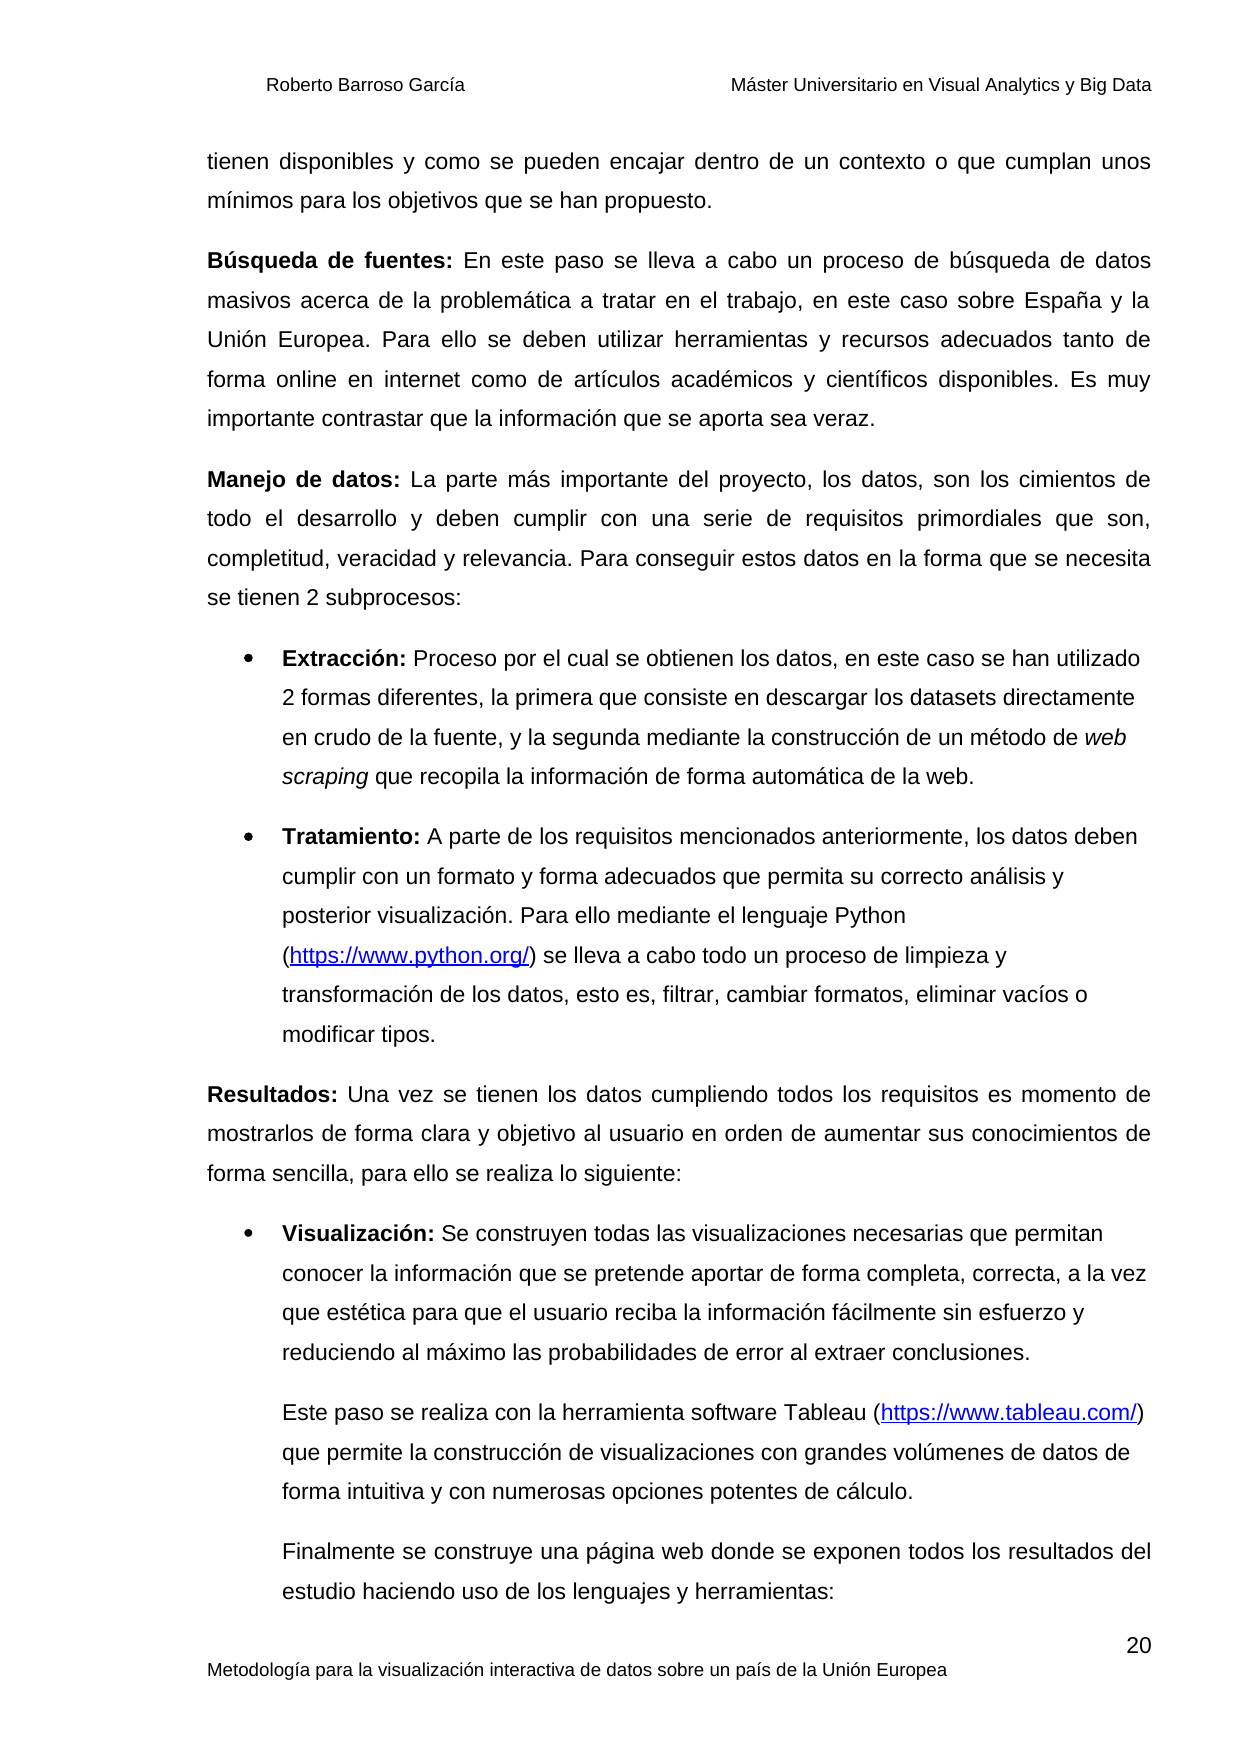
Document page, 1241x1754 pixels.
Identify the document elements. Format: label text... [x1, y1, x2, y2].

text Manejo de datos: La parte más importante del proyecto, los datos, son los cimientos de todo el desarrollo y deben cumplir con una serie de requisitos primordiales que son, completitud, veracidad y relevancia. Para conseguir estos datos en la forma que se necesita se tienen 2 subprocesos: [207, 466, 1152, 611]
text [207, 148, 1152, 213]
text Búsqueda de fuentes: En este paso se lleva a cabo un proceso de búsqueda de datos masivos acerca de la problemática a tratar en el trabajo, en este caso sobre España y la Unión Europea. Para ello se deben utilizar herramientas y recursos adecuados tanto de forma online en internet como de artículos académicos y científicos disponibles. Es muy importante contrastar que la información que se aporta sea veraz. [207, 247, 1152, 432]
list Finalmente se construye una página web donde se exponen todos los resultados del estudio haciendo uso de los lenguajes y herramientas: [282, 1538, 1152, 1604]
list Este paso se realiza con la herramienta software Tableau (https://www.tableau.com/) que permite la construcción de visualizaciones con grandes volúmenes de datos de forma intuitiva y con numerosas opciones potentes de cálculo. [282, 1399, 1152, 1504]
text Resultados: Una vez se tienen los datos cumpliendo todos los requisitos es momento de mostrarlos de forma clara y objetivo al usuario en orden de aumentar sus conocimientos de forma sencilla, para ello se realiza lo siguiente: [207, 1081, 1152, 1186]
list Tratamiento: A parte de los requisitos mencionados anteriormente, los datos deben cumplir con un formato y forma adecuados que permita su correcto análisis y posterior visualización. Para ello mediante el lenguaje Python (https://www.python.org/) se lleva a cabo todo un proceso de limpieza y transformación de los datos, esto es, filtrar, cambiar formatos, eliminar vacíos o modificar tipos. [244, 823, 1152, 1047]
list Extracción: Proceso por el cual se obtienen los datos, en este caso se han utilizado 2 formas diferentes, la primera que consiste en descargar los datasets directamente en crudo de la fuente, y la segunda mediante la construcción de un método de web scraping que recopila la información de forma automática de la web. [244, 644, 1152, 789]
list Visualización: Se construyen todas las visualizaciones necesarias que permitan conocer la información que se pretende aportar de forma completa, correcta, a la vez que estética para que el usuario reciba la información fácilmente sin esfuerzo y reduciendo al máximo las probabilidades de error al extraer conclusiones. [244, 1220, 1152, 1365]
